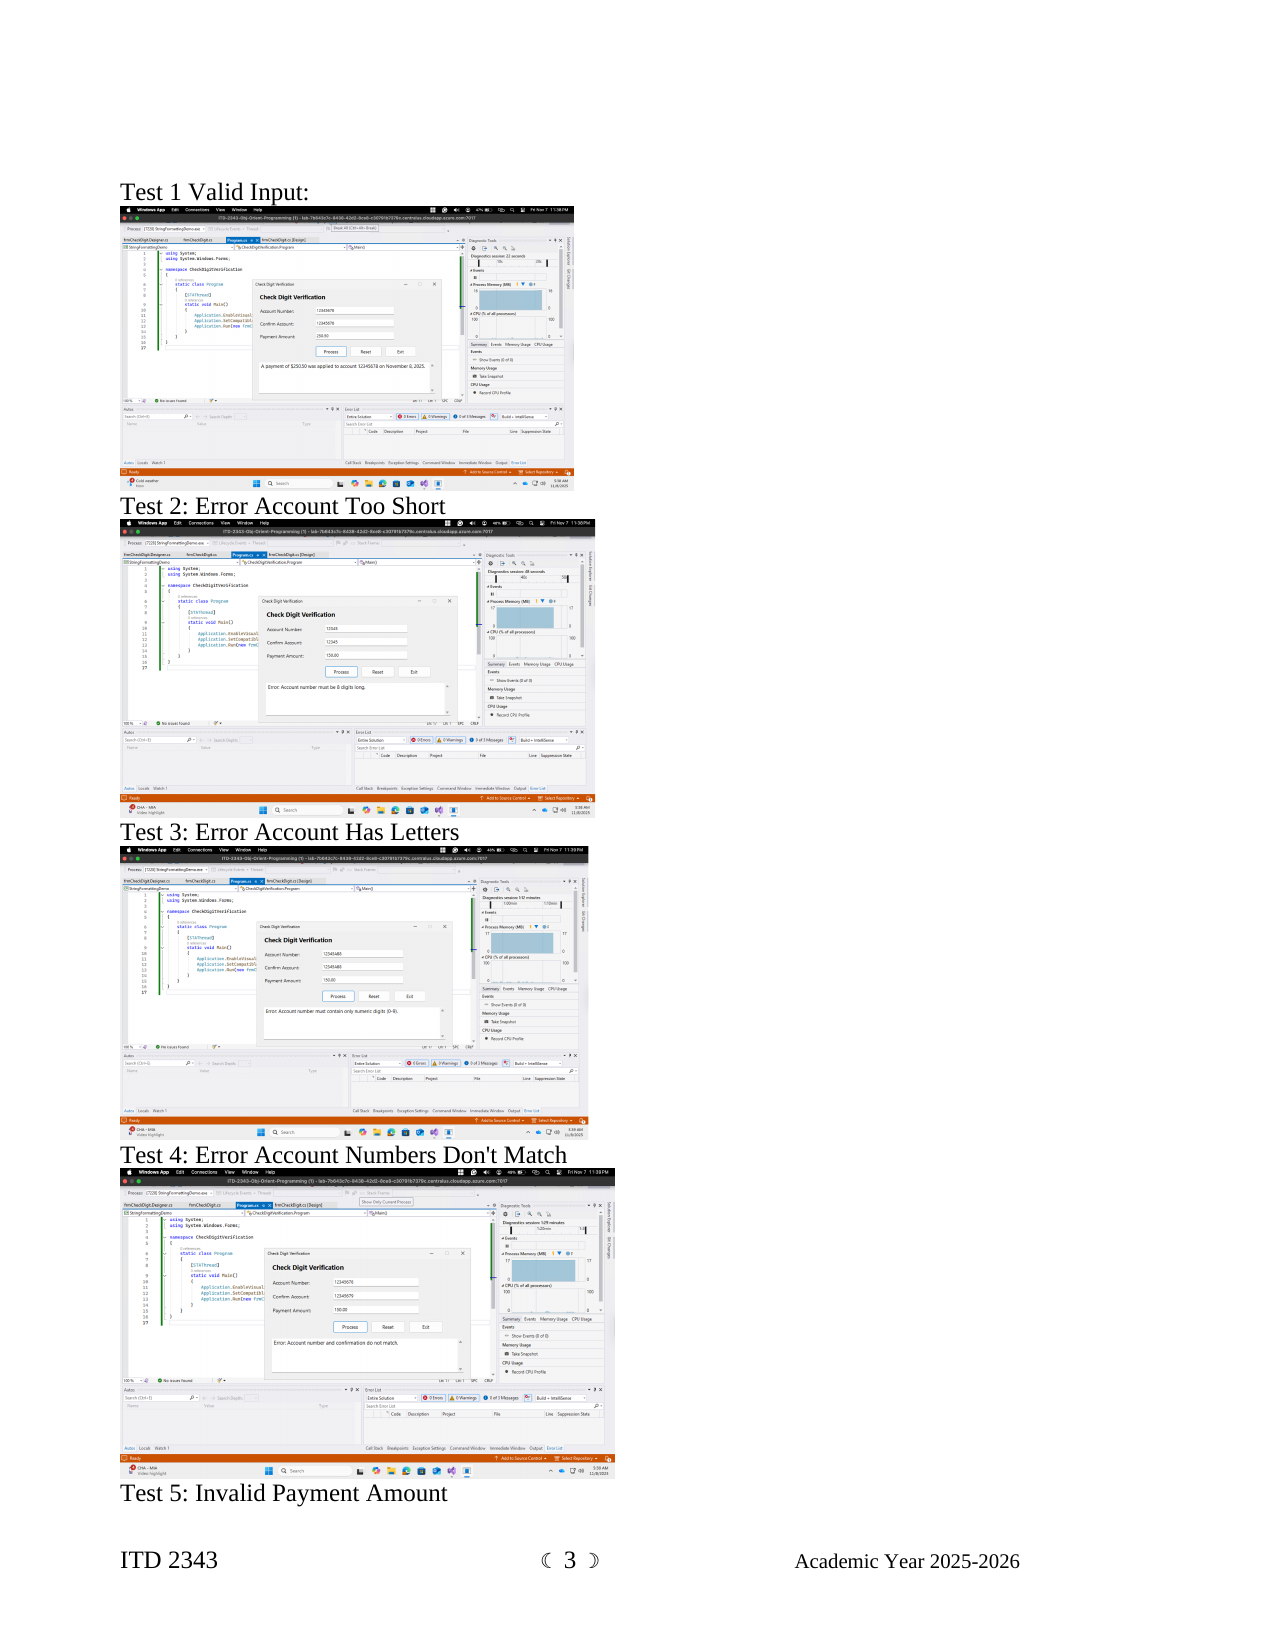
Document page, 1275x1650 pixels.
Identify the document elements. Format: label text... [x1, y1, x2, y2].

text Test 5: Invalid Payment Amount [120, 1478, 1155, 1507]
picture [120, 206, 574, 491]
text Test 3: Error Account Has Letters [120, 817, 1155, 846]
text Test 1 Valid Input: [120, 177, 1155, 206]
picture [120, 846, 589, 1140]
picture [120, 1168, 615, 1479]
picture [120, 519, 596, 818]
text Test 4: Error Account Numbers Don't Match [120, 1140, 1155, 1168]
text Test 2: Error Account Too Short [120, 491, 1155, 519]
